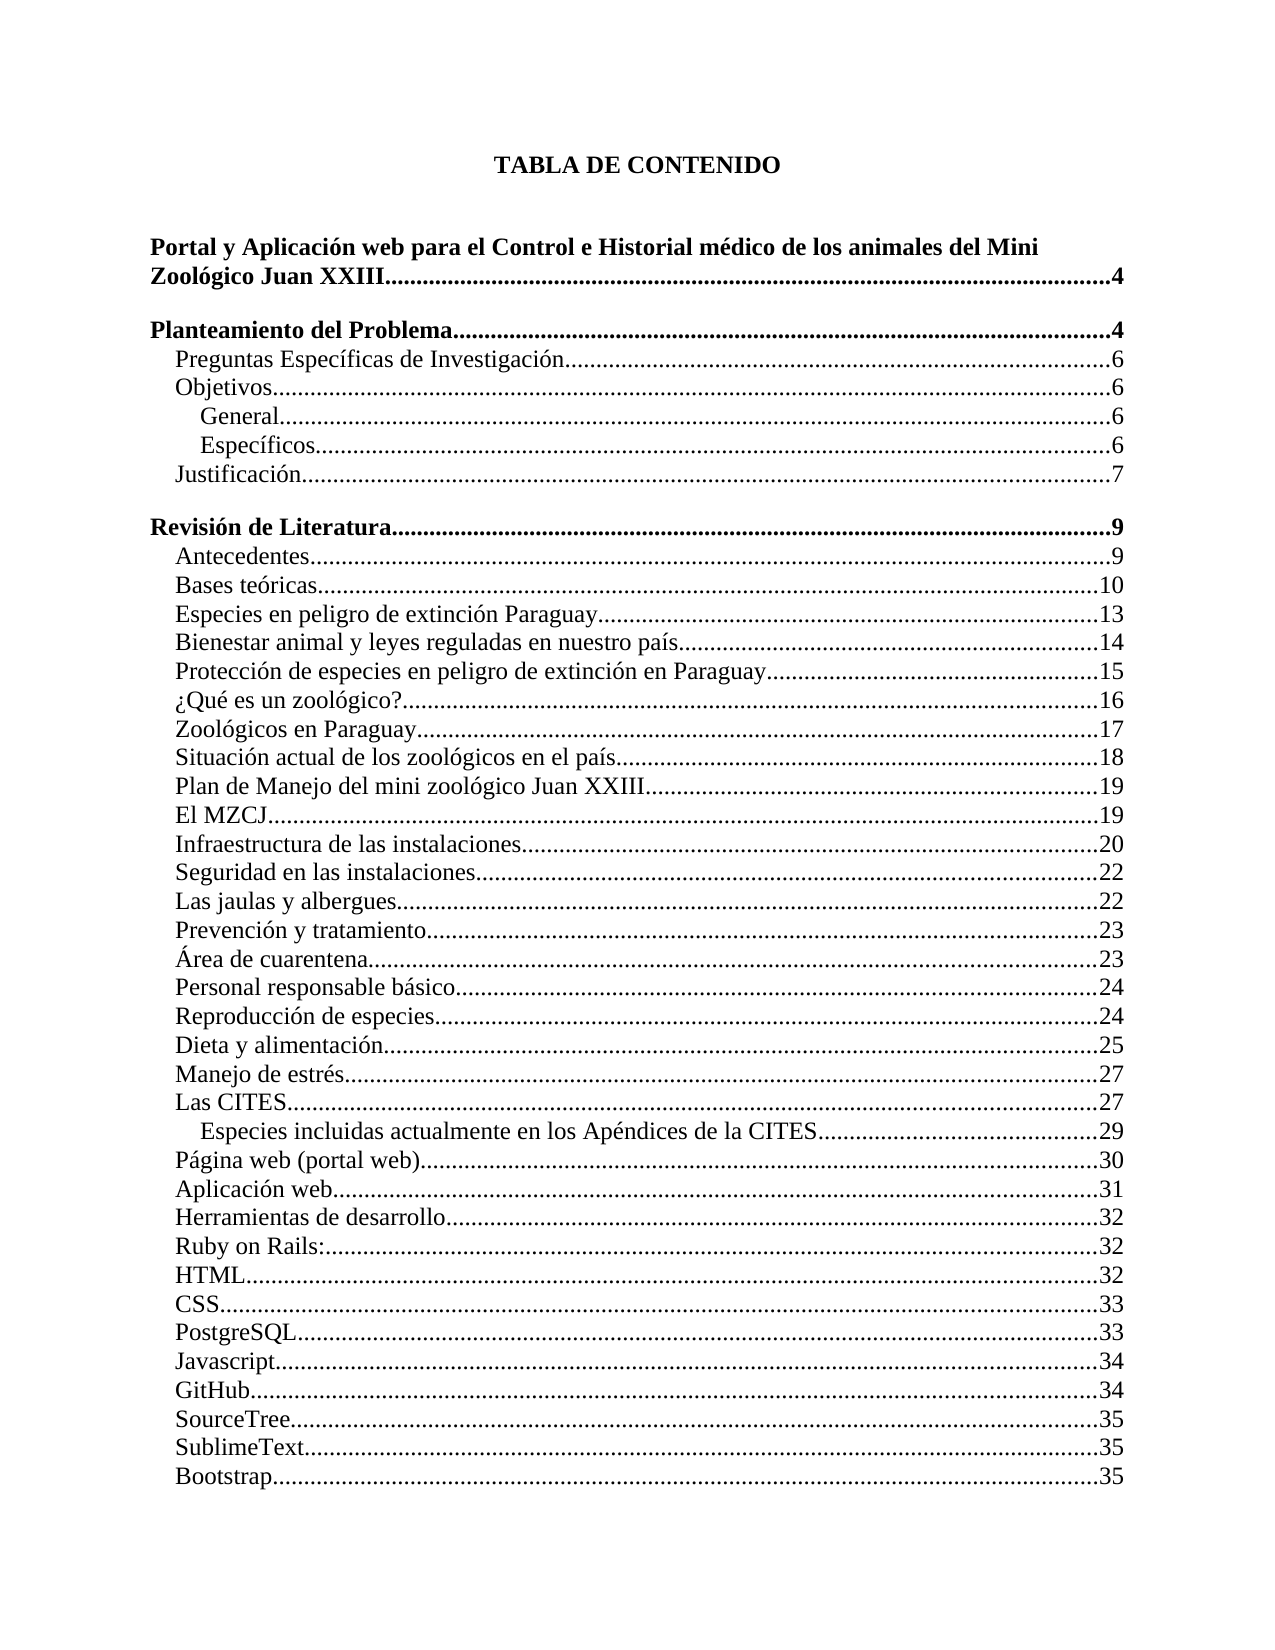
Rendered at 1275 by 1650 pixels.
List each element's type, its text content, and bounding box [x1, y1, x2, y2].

text El MZCJ 19 [175, 800, 1125, 829]
text PostgreSQL 33 [175, 1317, 1125, 1346]
text Revisión de Literatura 9 [150, 512, 1125, 541]
text General 6 [200, 401, 1125, 430]
text Bases teóricas 10 [175, 570, 1125, 599]
text Área de cuarentena 23 [175, 944, 1125, 972]
text Las CITES 27 [175, 1087, 1125, 1116]
text Zoológicos en Paraguay 17 [175, 714, 1125, 742]
text SourceTree 35 [175, 1404, 1125, 1432]
text Reproducción de especies 24 [175, 1001, 1125, 1030]
text GitHub 34 [175, 1375, 1125, 1404]
text ¿Qué es un zoológico? 16 [175, 685, 1125, 714]
text Antecedentes 9 [175, 541, 1125, 570]
text Seguridad en las instalaciones 22 [175, 857, 1125, 886]
text Personal responsable básico 24 [175, 972, 1125, 1001]
text TABLA DE CONTENIDO [150, 150, 1125, 179]
text Ruby on Rails: 32 [175, 1231, 1125, 1260]
text Situación actual de los zoológicos en el país 18 [175, 742, 1125, 771]
text Protección de especies en peligro de extinción en Paraguay 15 [175, 656, 1125, 685]
text Bienestar animal y leyes reguladas en nuestro país 14 [175, 627, 1125, 656]
text Bootstrap 35 [175, 1461, 1125, 1490]
text Específicos 6 [200, 430, 1125, 459]
text Prevención y tratamiento 23 [175, 915, 1125, 944]
text Plan de Manejo del mini zoológico Juan XXIII 19 [175, 771, 1125, 800]
text HTML 32 [175, 1260, 1125, 1289]
text SublimeText 35 [175, 1432, 1125, 1461]
text Infraestructura de las instalaciones 20 [175, 829, 1125, 857]
text CSS 33 [175, 1289, 1125, 1317]
text Aplicación web 31 [175, 1174, 1125, 1202]
text Manejo de estrés 27 [175, 1059, 1125, 1087]
text Planteamiento del Problema 4 [150, 315, 1125, 344]
text Dieta y alimentación 25 [175, 1030, 1125, 1059]
text Herramientas de desarrollo 32 [175, 1202, 1125, 1231]
text Javascript 34 [175, 1346, 1125, 1375]
text Preguntas Específicas de Investigación 6 [175, 344, 1125, 372]
text Las jaulas y albergues 22 [175, 886, 1125, 915]
text Portal y Aplicación web para el Control e Historial médico de los animales del Mini Zoológico Juan XXIII 4 [150, 232, 1125, 290]
text Especies en peligro de extinción Paraguay 13 [175, 599, 1125, 627]
text Página web (portal web) 30 [175, 1145, 1125, 1174]
text Especies incluidas actualmente en los Apéndices de la CITES 29 [200, 1116, 1125, 1145]
text Objetivos 6 [175, 372, 1125, 401]
text Justificación 7 [175, 459, 1125, 487]
